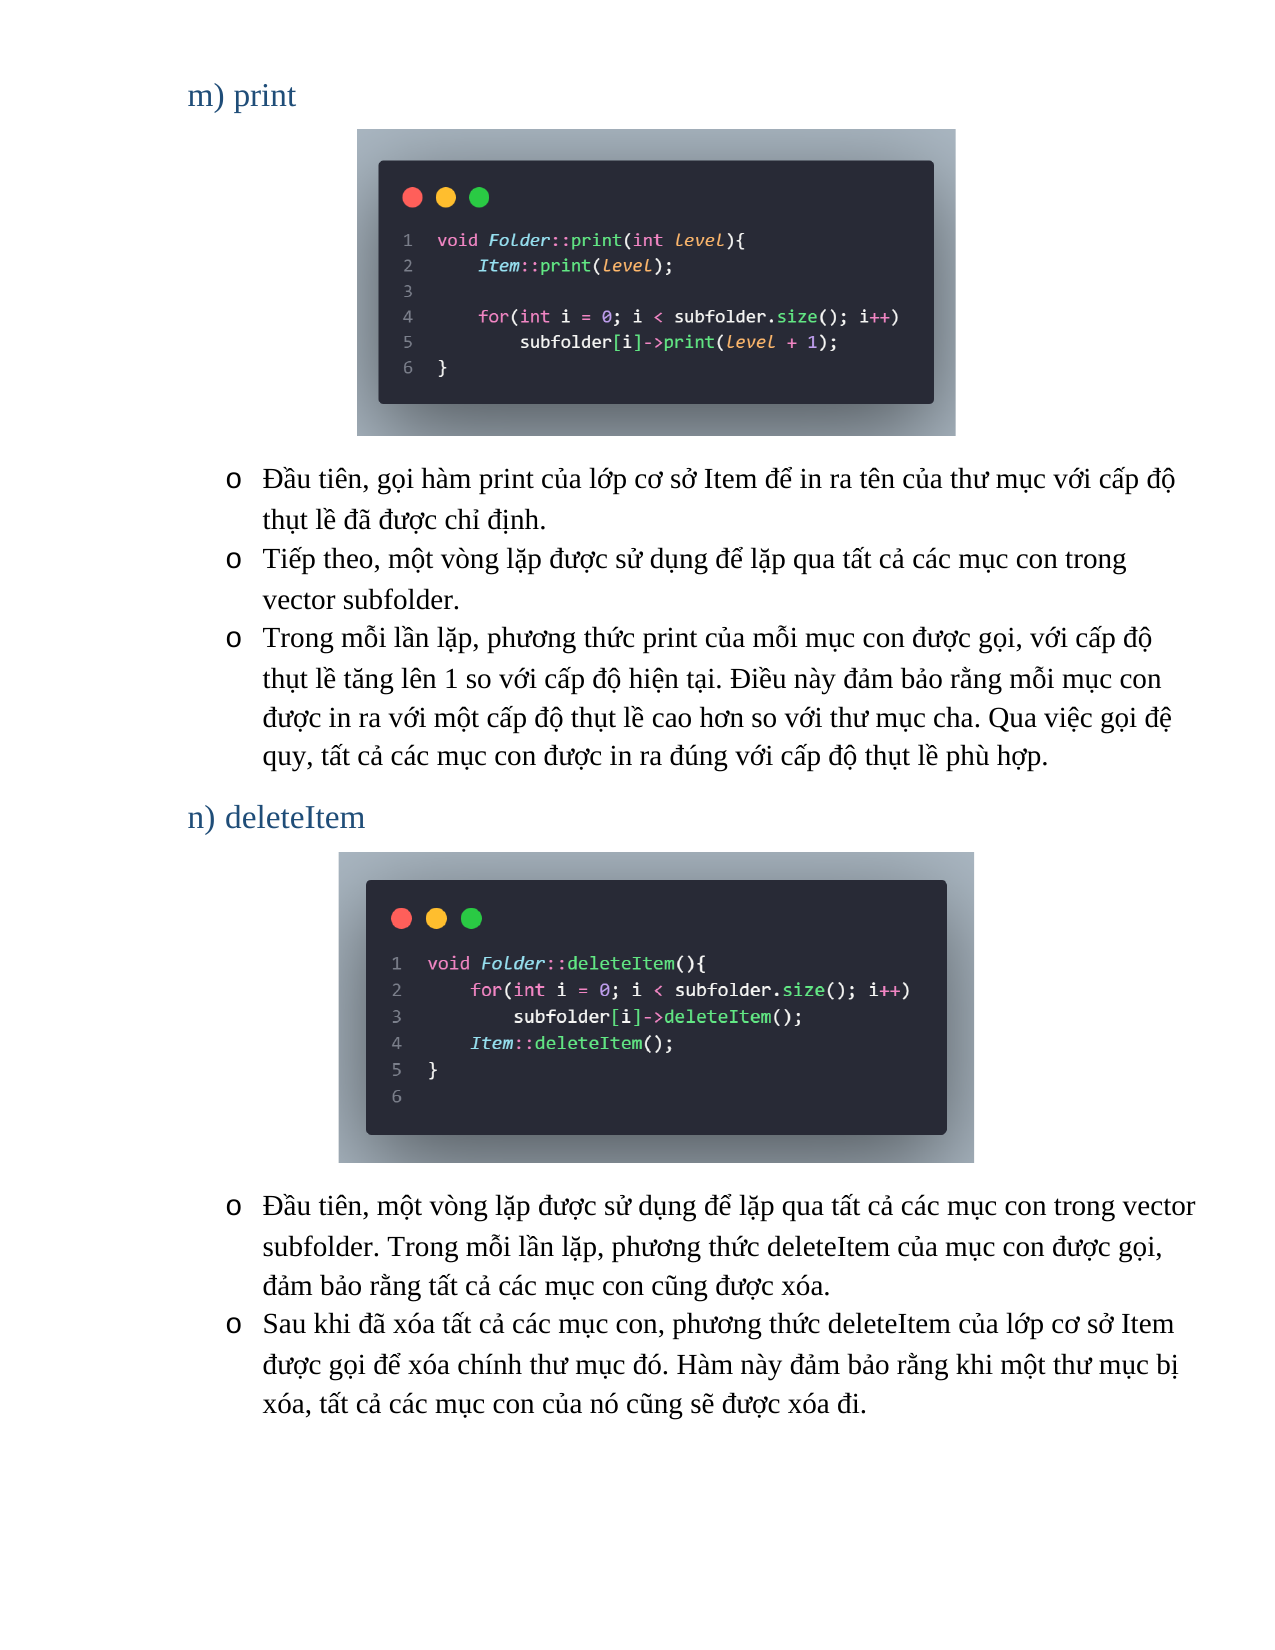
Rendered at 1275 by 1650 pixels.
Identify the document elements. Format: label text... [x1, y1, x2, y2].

subtitle print [187, 75, 1200, 113]
picture [357, 129, 956, 436]
list Tiếp theo, một vòng lặp được sử dụng để lặp qua tất cả các mục con trong vector subfolder. [225, 541, 1200, 615]
list Sau khi đã xóa tất cả các mục con, phương thức deleteItem của lớp cơ sở Item được gọi để xóa chính thư mục đó. Hàm này đảm bảo rằng khi một thư mục bị xóa, tất cả các mục con của nó cũng sẽ được xóa đi. [225, 1306, 1200, 1419]
list Đầu tiên, một vòng lặp được sử dụng để lặp qua tất cả các mục con trong vector subfolder. Trong mỗi lần lặp, phương thức deleteItem của mục con được gọi, đảm bảo rằng tất cả các mục con cũng được xóa. [225, 1188, 1200, 1301]
list Trong mỗi lần lặp, phương thức print của mỗi mục con được gọi, với cấp độ thụt lề tăng lên 1 so với cấp độ hiện tại. Điều này đảm bảo rằng mỗi mục con được in ra với một cấp độ thụt lề cao hơn so với thư mục cha. Qua việc gọi đệ quy, tất cả các mục con được in ra đúng với cấp độ thụt lề phù hợp. [225, 620, 1200, 772]
list Đầu tiên, gọi hàm print của lớp cơ sở Item để in ra tên của thư mục với cấp độ thụt lề đã được chỉ định. [225, 461, 1200, 536]
picture [338, 852, 975, 1163]
subtitle deleteItem [187, 798, 1200, 836]
